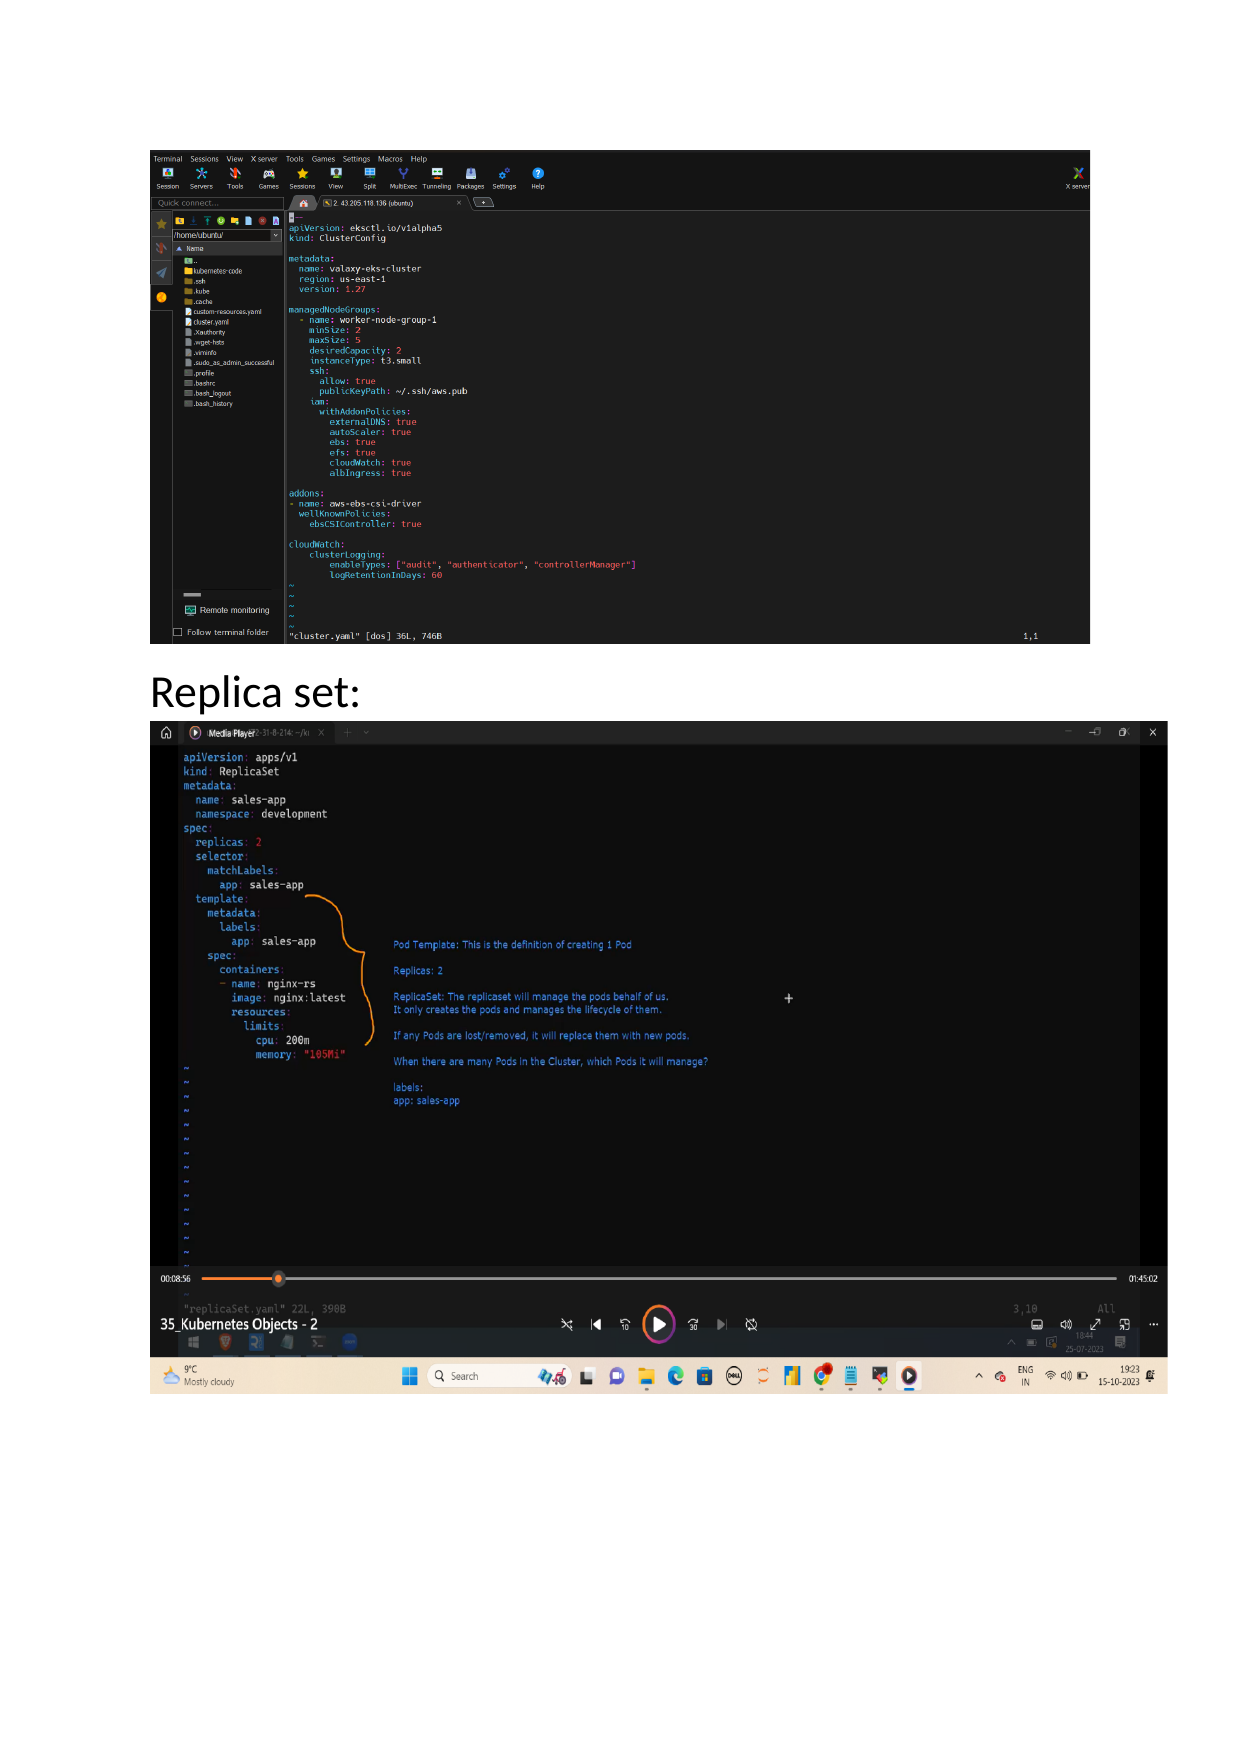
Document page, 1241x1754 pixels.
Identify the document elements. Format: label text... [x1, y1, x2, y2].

picture [150, 150, 1091, 644]
text Replica set: [150, 663, 1090, 721]
picture [150, 721, 1168, 1394]
